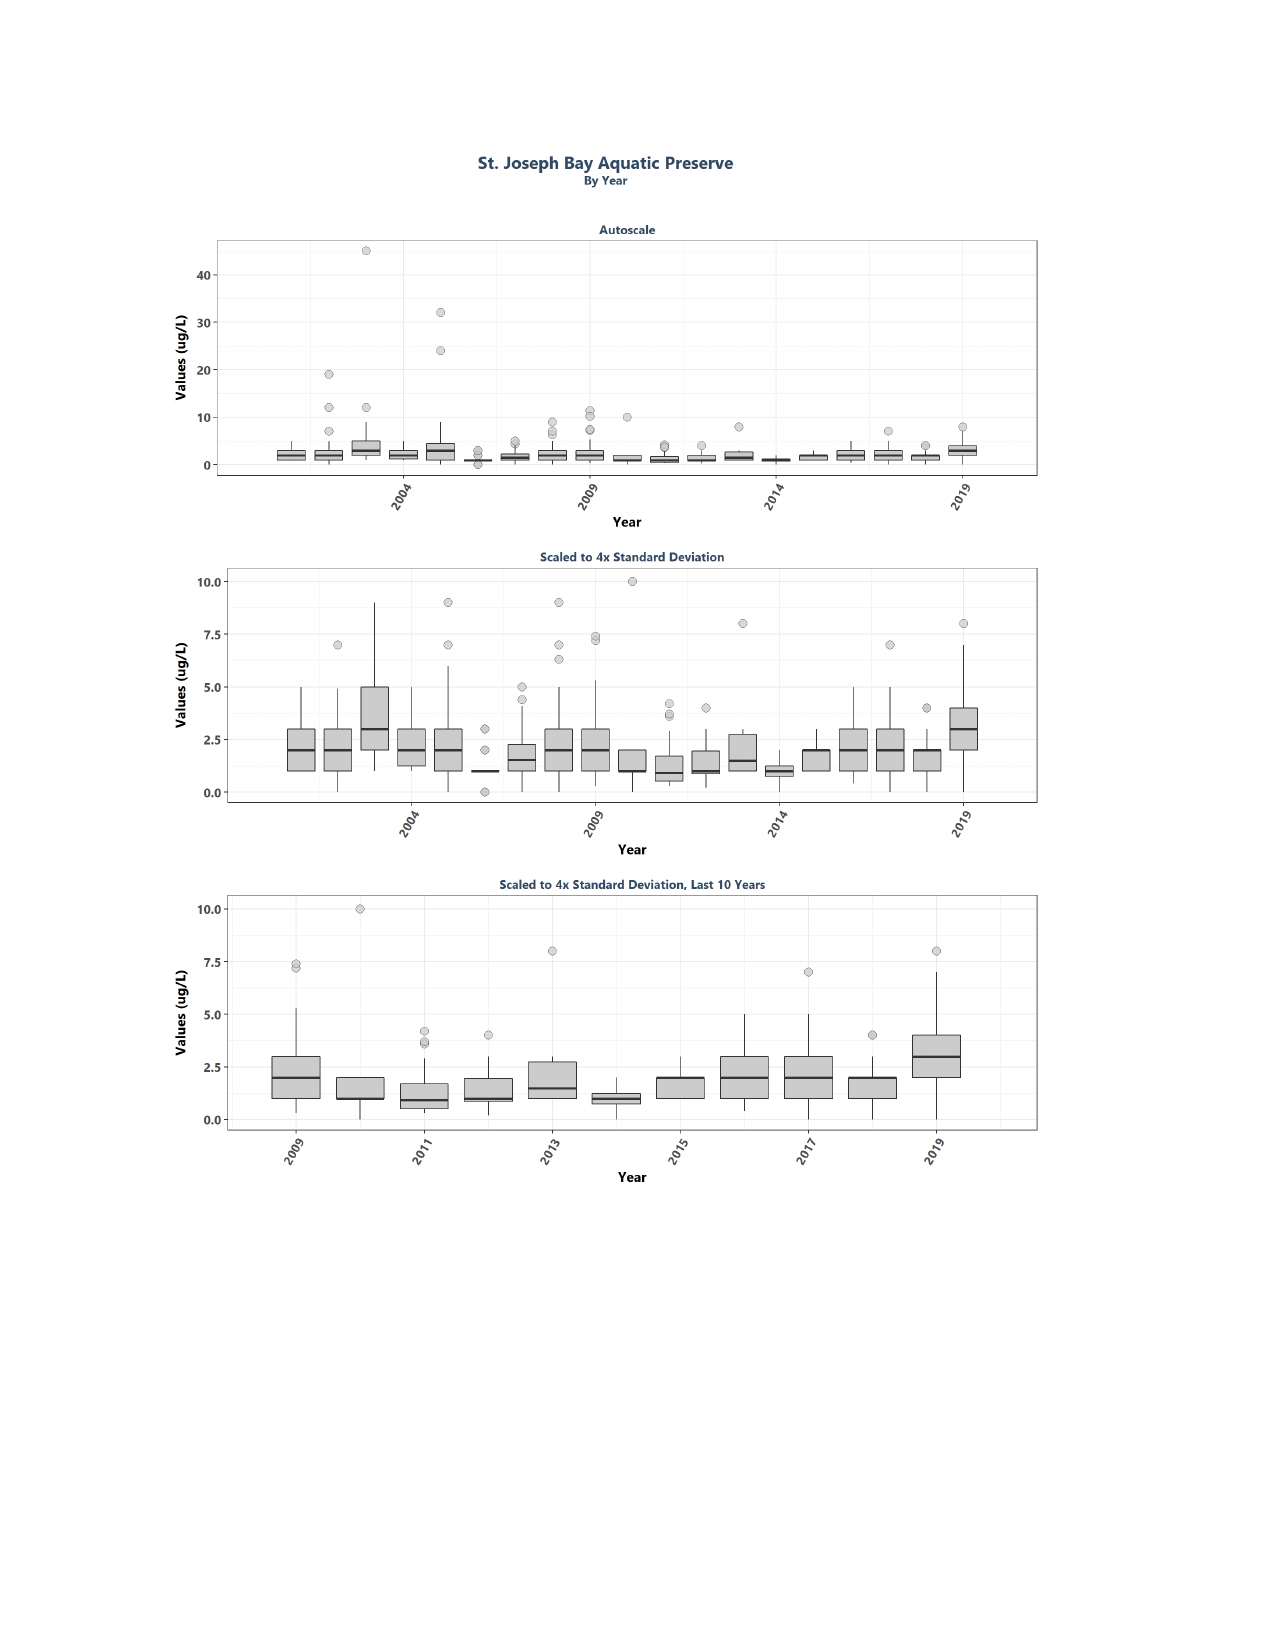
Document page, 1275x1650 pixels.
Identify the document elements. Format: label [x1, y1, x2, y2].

picture [168, 150, 1044, 1200]
